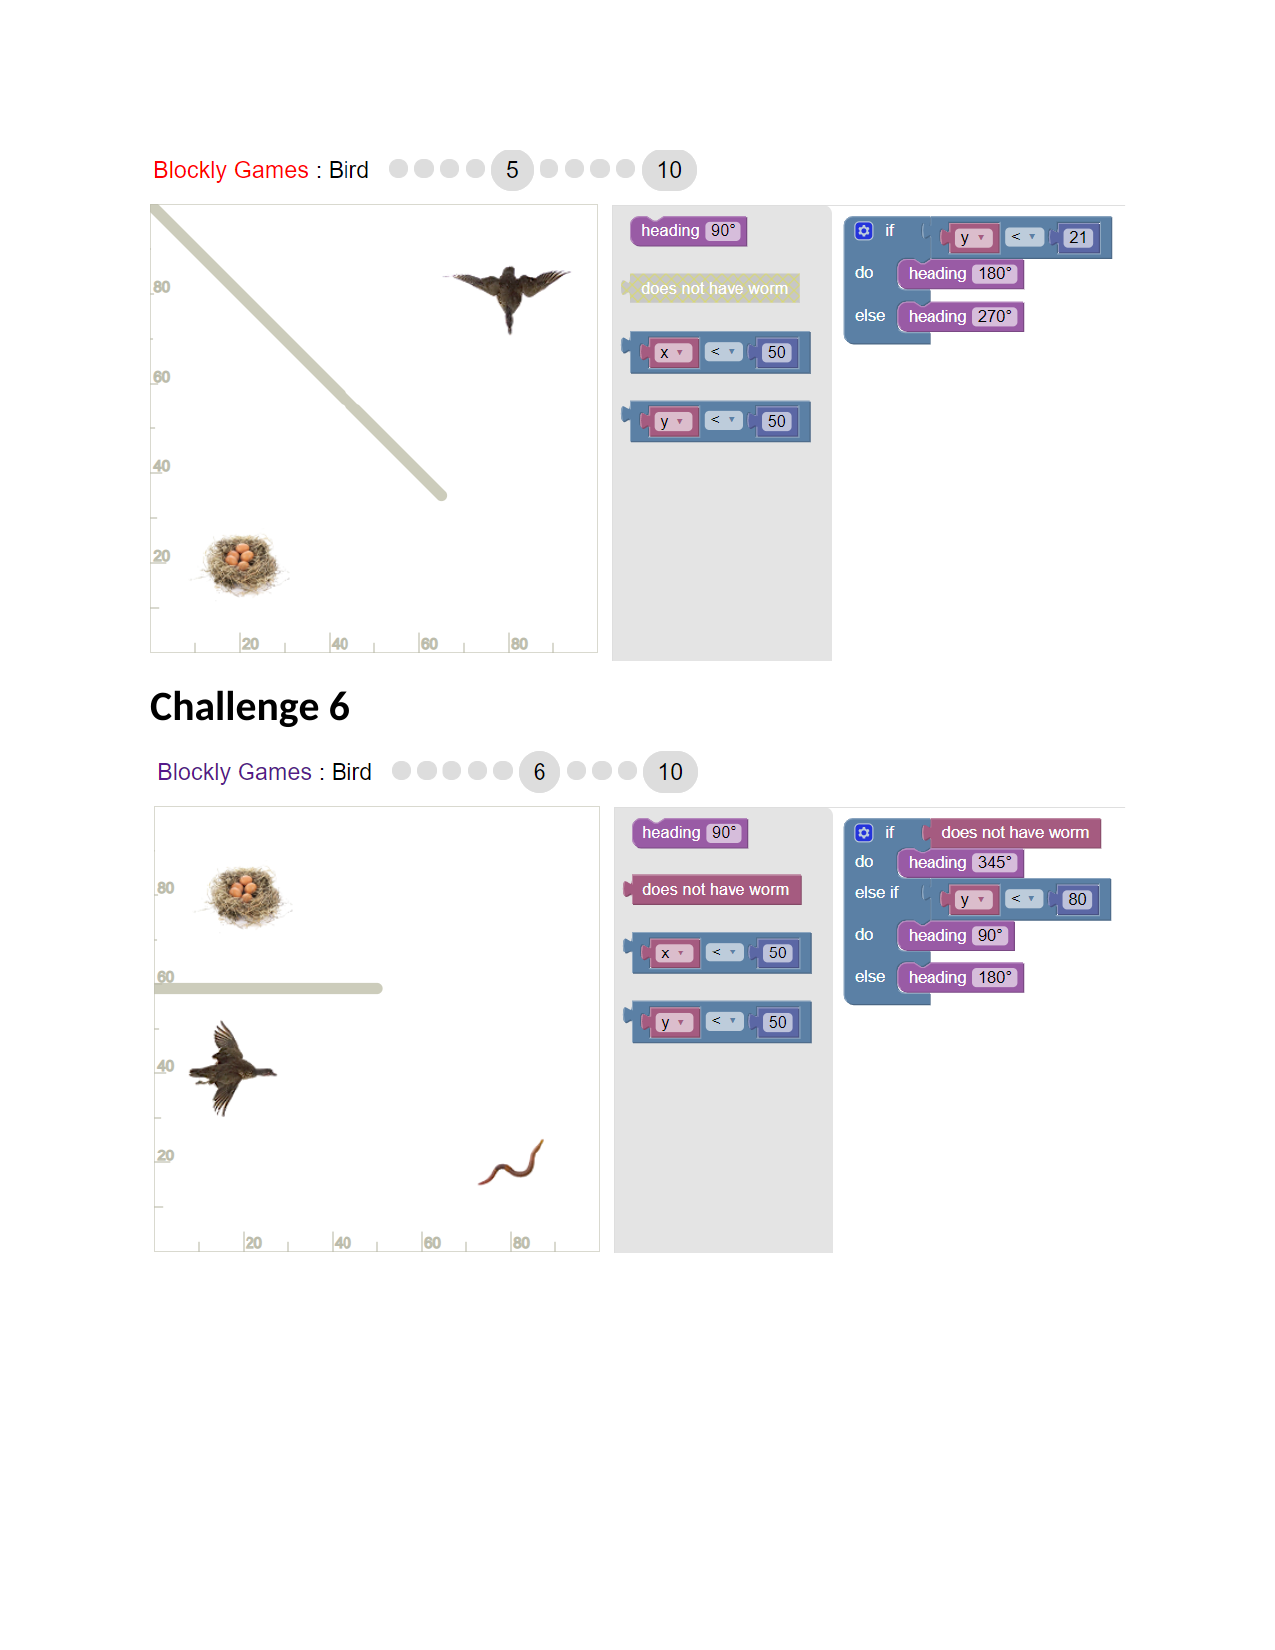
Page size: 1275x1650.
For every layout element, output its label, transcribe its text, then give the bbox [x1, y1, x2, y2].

picture [150, 150, 1125, 661]
text Challenge 6 [150, 680, 1125, 731]
picture [150, 751, 1125, 1253]
